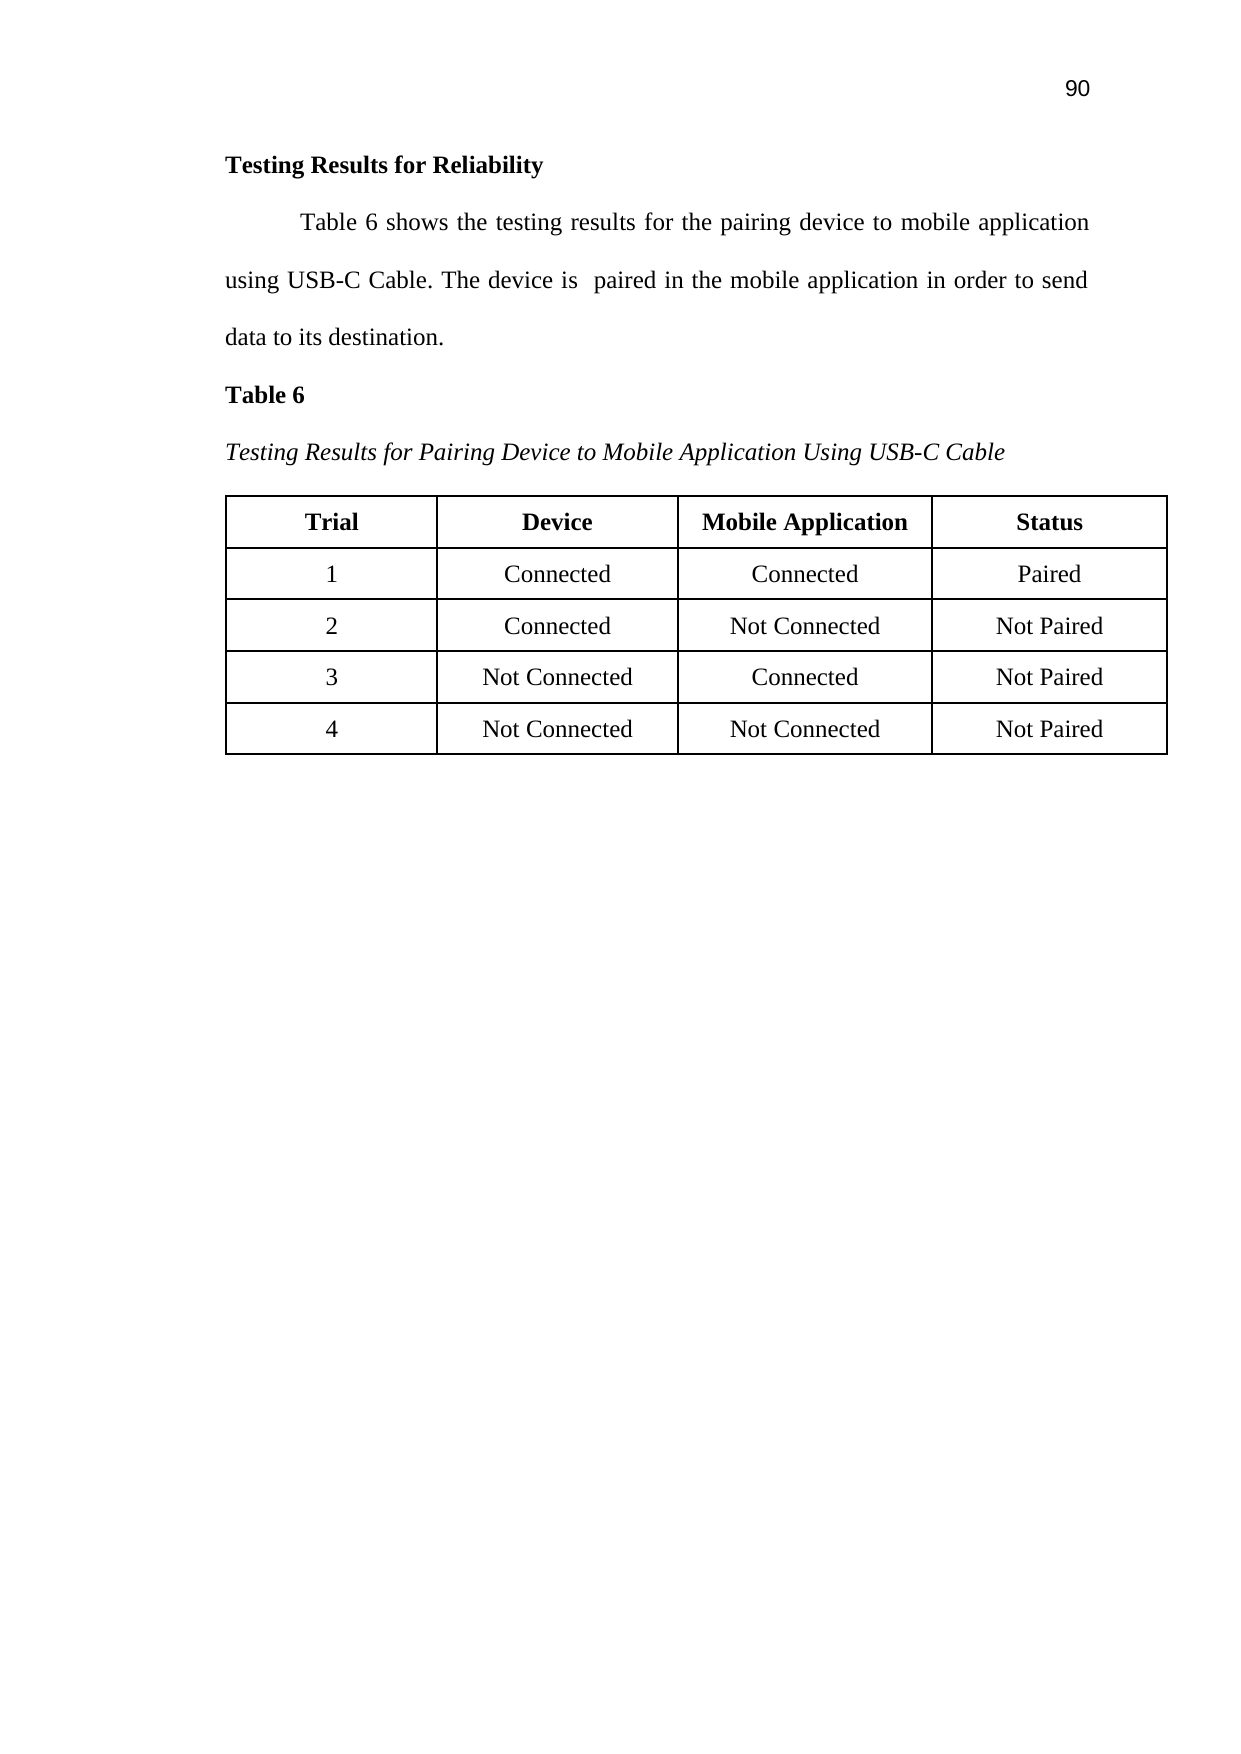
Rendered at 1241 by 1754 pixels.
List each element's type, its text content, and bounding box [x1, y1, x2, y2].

table_cell Not Paired [933, 704, 1166, 753]
table_header Status [933, 497, 1166, 547]
table_header Mobile Application [679, 497, 931, 547]
table_header Trial [227, 497, 436, 547]
table_cell Not Connected [679, 704, 931, 753]
table_cell Not Paired [933, 652, 1166, 702]
table_cell Not Connected [679, 600, 931, 650]
table_cell Not Paired [933, 600, 1166, 650]
table_cell 4 [227, 704, 436, 753]
table_cell Connected [679, 652, 931, 702]
table_cell Not Connected [438, 704, 677, 753]
table_cell Connected [438, 600, 677, 650]
table_cell 3 [227, 652, 436, 702]
text Testing Results for Pairing Device to Mobile Application Using USB-C Cable [225, 437, 1090, 466]
text Testing Results for Reliability [225, 150, 1090, 179]
table_cell Not Connected [438, 652, 677, 702]
table_cell 1 [227, 549, 436, 598]
text Table 6 shows the testing results for the pairing device to mobile application using USB-C Cable. The device is paired in the mobile application in order to send data to its destination. [225, 207, 1090, 351]
table_cell Connected [438, 549, 677, 598]
table_cell Paired [933, 549, 1166, 598]
table_cell Connected [679, 549, 931, 598]
table_cell 2 [227, 600, 436, 650]
table_header Device [438, 497, 677, 547]
text Table 6 [225, 380, 1090, 409]
